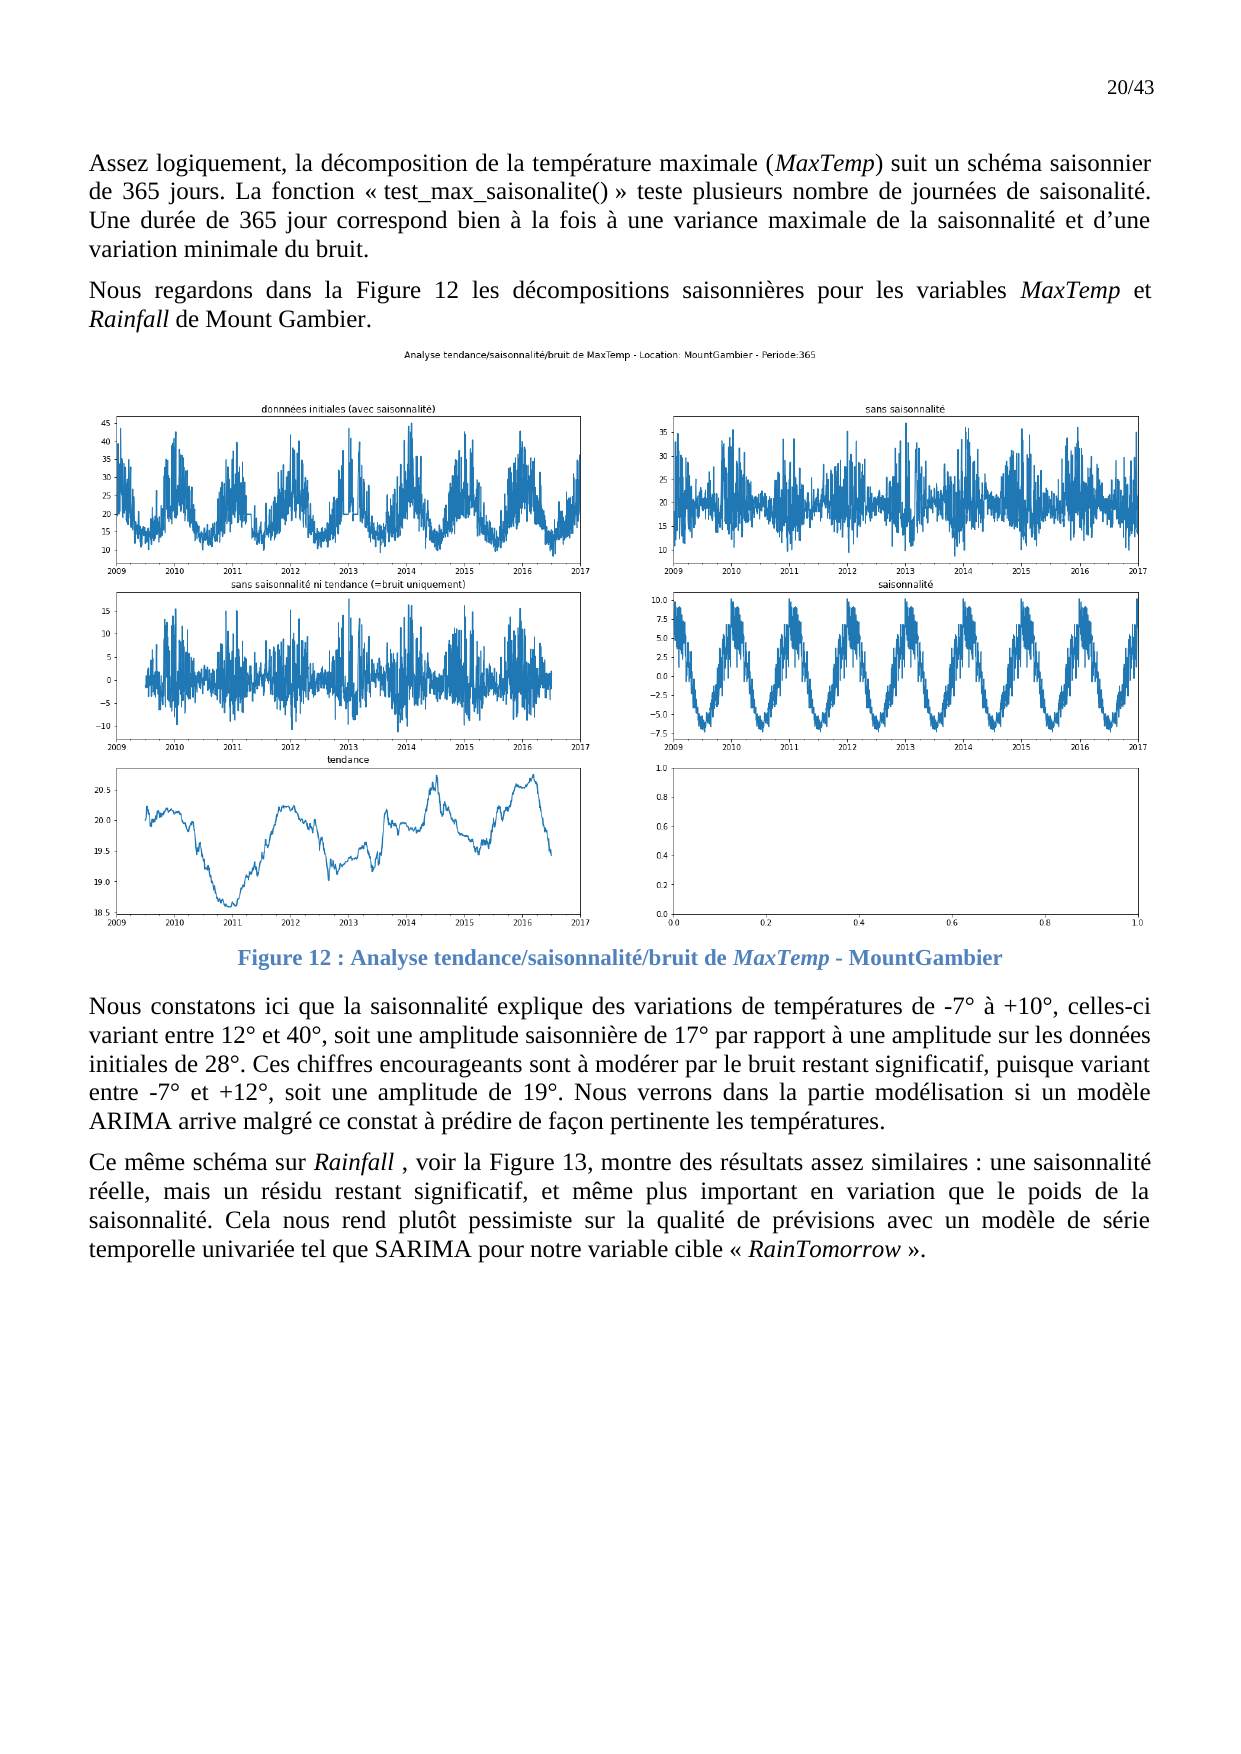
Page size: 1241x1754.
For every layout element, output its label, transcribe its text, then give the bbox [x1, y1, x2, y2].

text Figure : Analyse tendance/saisonnalité/bruit de MaxTemp - MountGambier [89, 944, 1152, 970]
text Nous constatons ici que la saisonnalité explique des variations de températures de -7° à +10°, celles-ci variant entre 12° et 40°, soit une amplitude saisonnière de 17° par rapport à une amplitude sur les données initiales de 28°. Ces chiffres encourageants sont à modérer par le bruit restant significatif, puisque variant entre -7° et +12°, soit une amplitude de 19°. Nous verrons dans la partie modélisation si un modèle ARIMA arrive malgré ce constat à prédire de façon pertinente les températures. [89, 991, 1152, 1135]
text Ce même schéma sur Rainfall , voir la Figure 13, montre des résultats assez similaires : une saisonnalité réelle, mais un résidu restant significatif, et même plus important en variation que le poids de la saisonnalité. Cela nous rend plutôt pessimiste sur la qualité de prévisions avec un modèle de série temporelle univariée tel que SARIMA pour notre variable cible « RainTomorrow ». [89, 1147, 1152, 1262]
picture [88, 345, 1152, 932]
text Nous regardons dans la Figure 12 les décompositions saisonnières pour les variables MaxTemp et Rainfall de Mount Gambier. [89, 275, 1152, 333]
text Assez logiquement, la décomposition de la température maximale (MaxTemp) suit un schéma saisonnier de 365 jours. La fonction « test_max_saisonalite() » teste plusieurs nombre de journées de saisonalité. Une durée de 365 jour correspond bien à la fois à une variance maximale de la saisonnalité et d’une variation minimale du bruit. [89, 148, 1152, 263]
